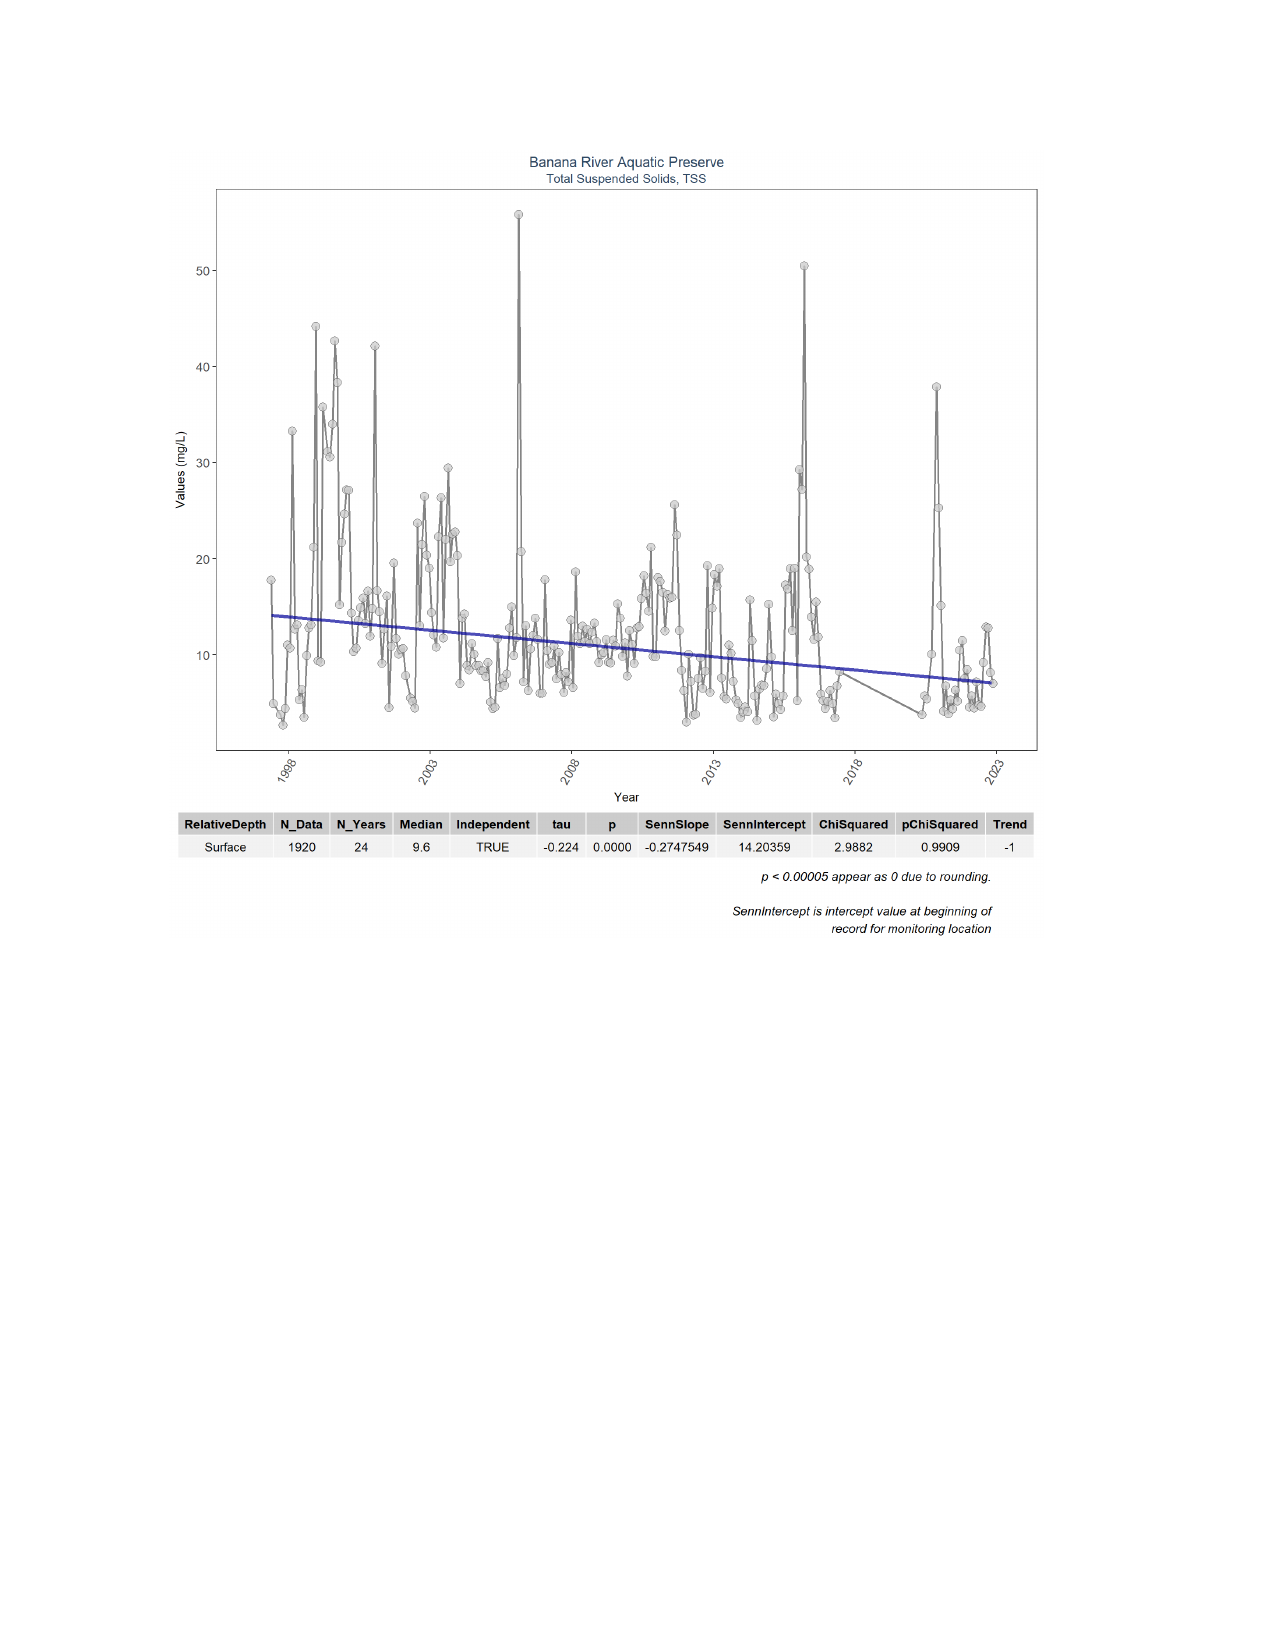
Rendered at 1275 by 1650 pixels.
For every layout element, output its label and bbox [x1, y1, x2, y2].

picture [168, 150, 1044, 938]
